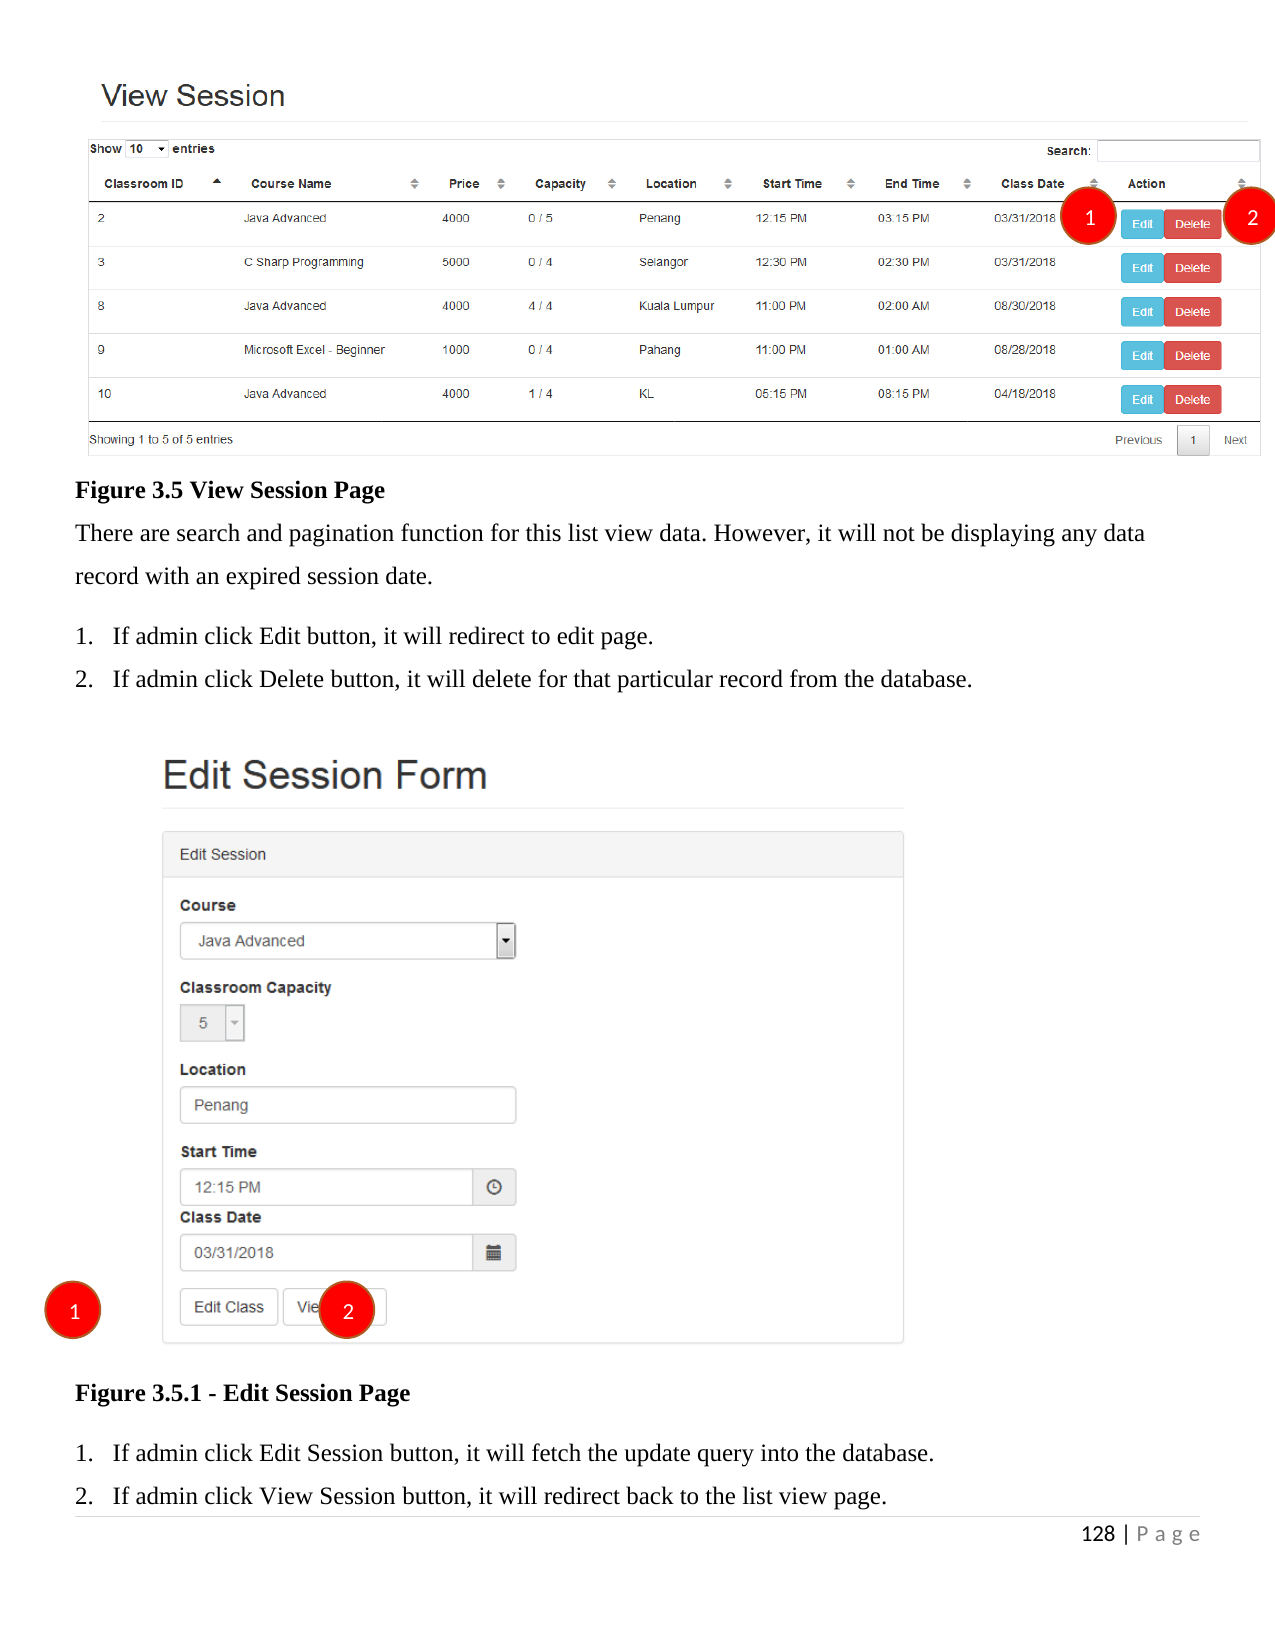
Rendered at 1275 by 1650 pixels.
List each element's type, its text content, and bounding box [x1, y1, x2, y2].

list If admin click Edit button, it will redirect to edit page. [75, 621, 1200, 650]
list If admin click Edit Session button, it will fetch the update query into the database. [75, 1438, 1200, 1466]
picture [150, 750, 913, 1348]
list If admin click View Session button, it will redirect back to the list view page. [75, 1481, 1200, 1509]
text Figure 3.5.1 - Edit Session Page [75, 1378, 1200, 1407]
text Figure 3.5 View Session Page [75, 475, 1200, 504]
list If admin click Delete button, it will delete for that particular record from the database. [75, 664, 1200, 693]
picture [75, 75, 1269, 462]
text There are search and pagination function for this list view data. However, it will not be displaying any data record with an expired session date. [75, 518, 1200, 590]
